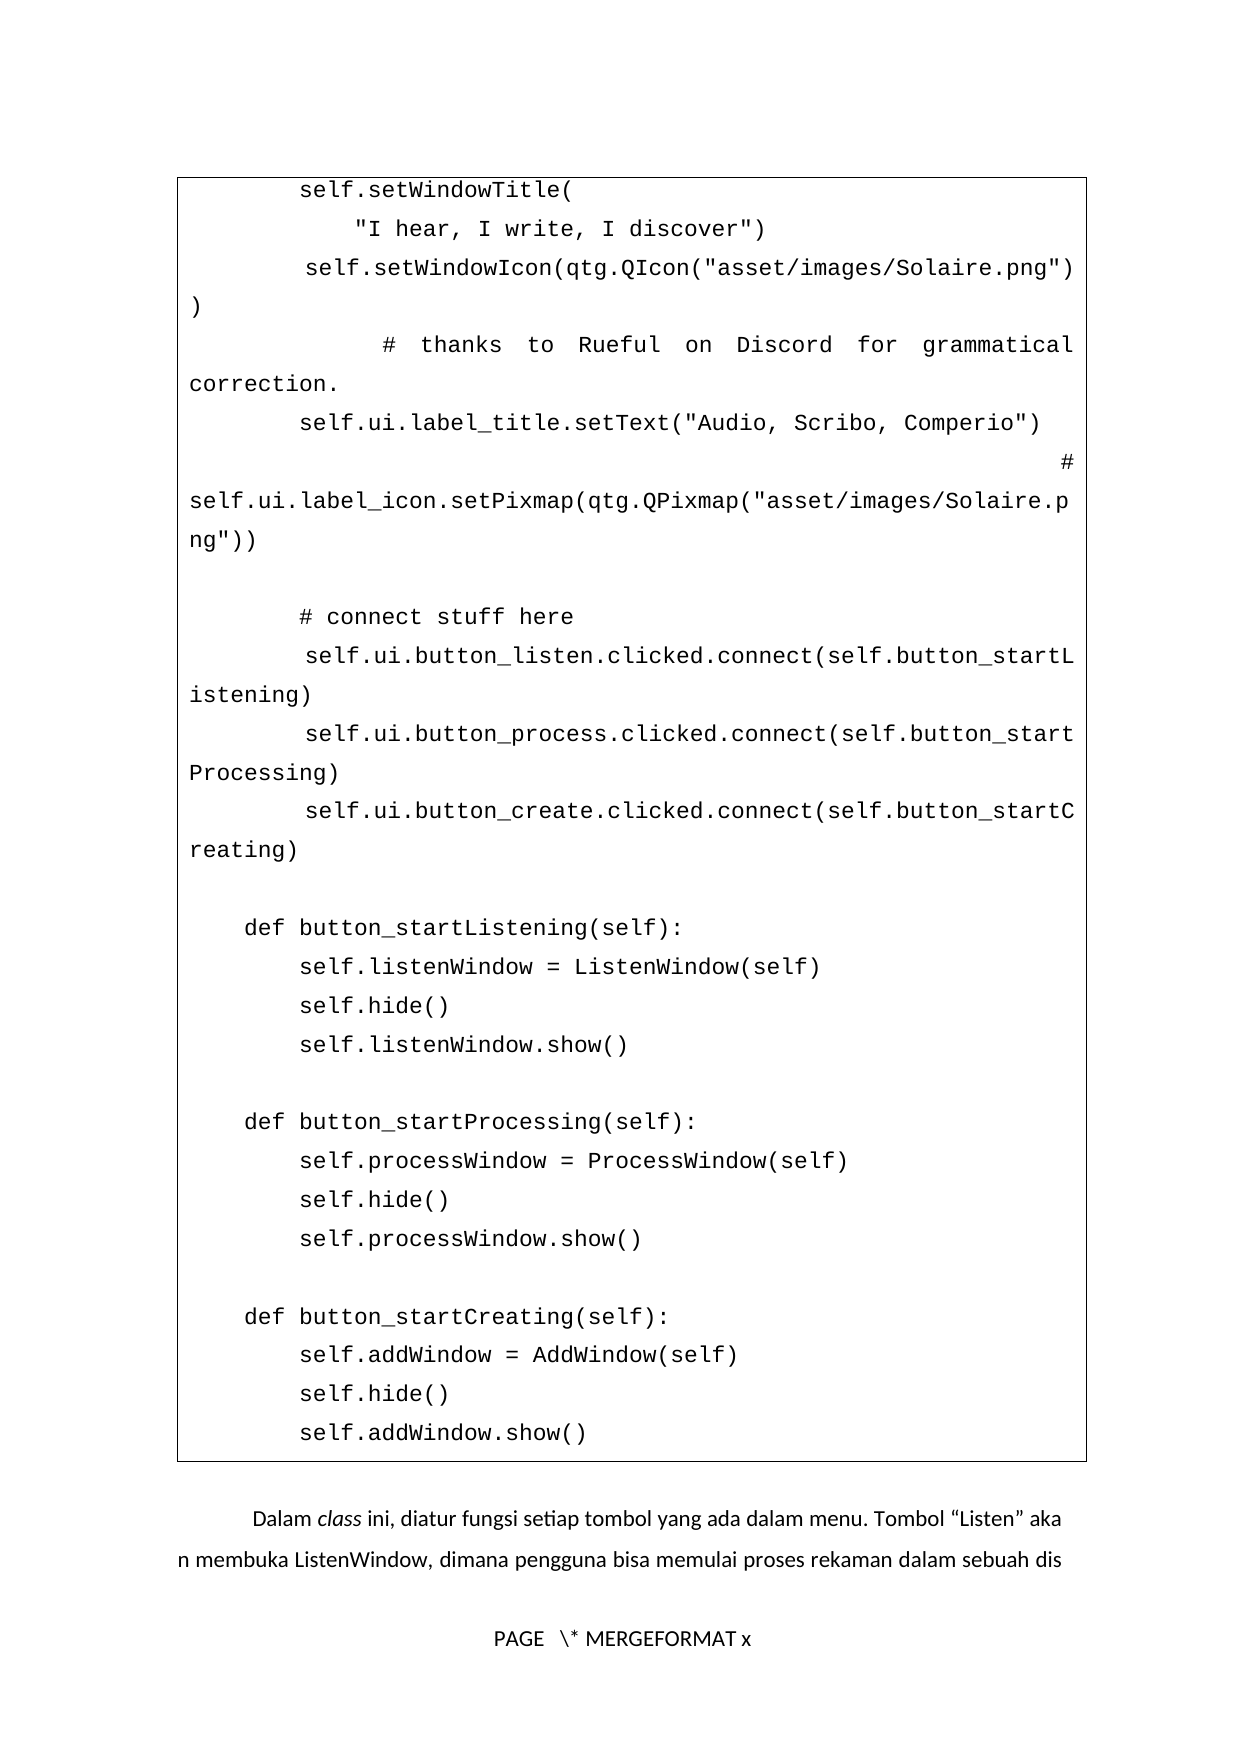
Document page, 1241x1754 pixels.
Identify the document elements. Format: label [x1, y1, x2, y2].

table_header [178, 178, 1086, 1461]
text [177, 1504, 1063, 1574]
